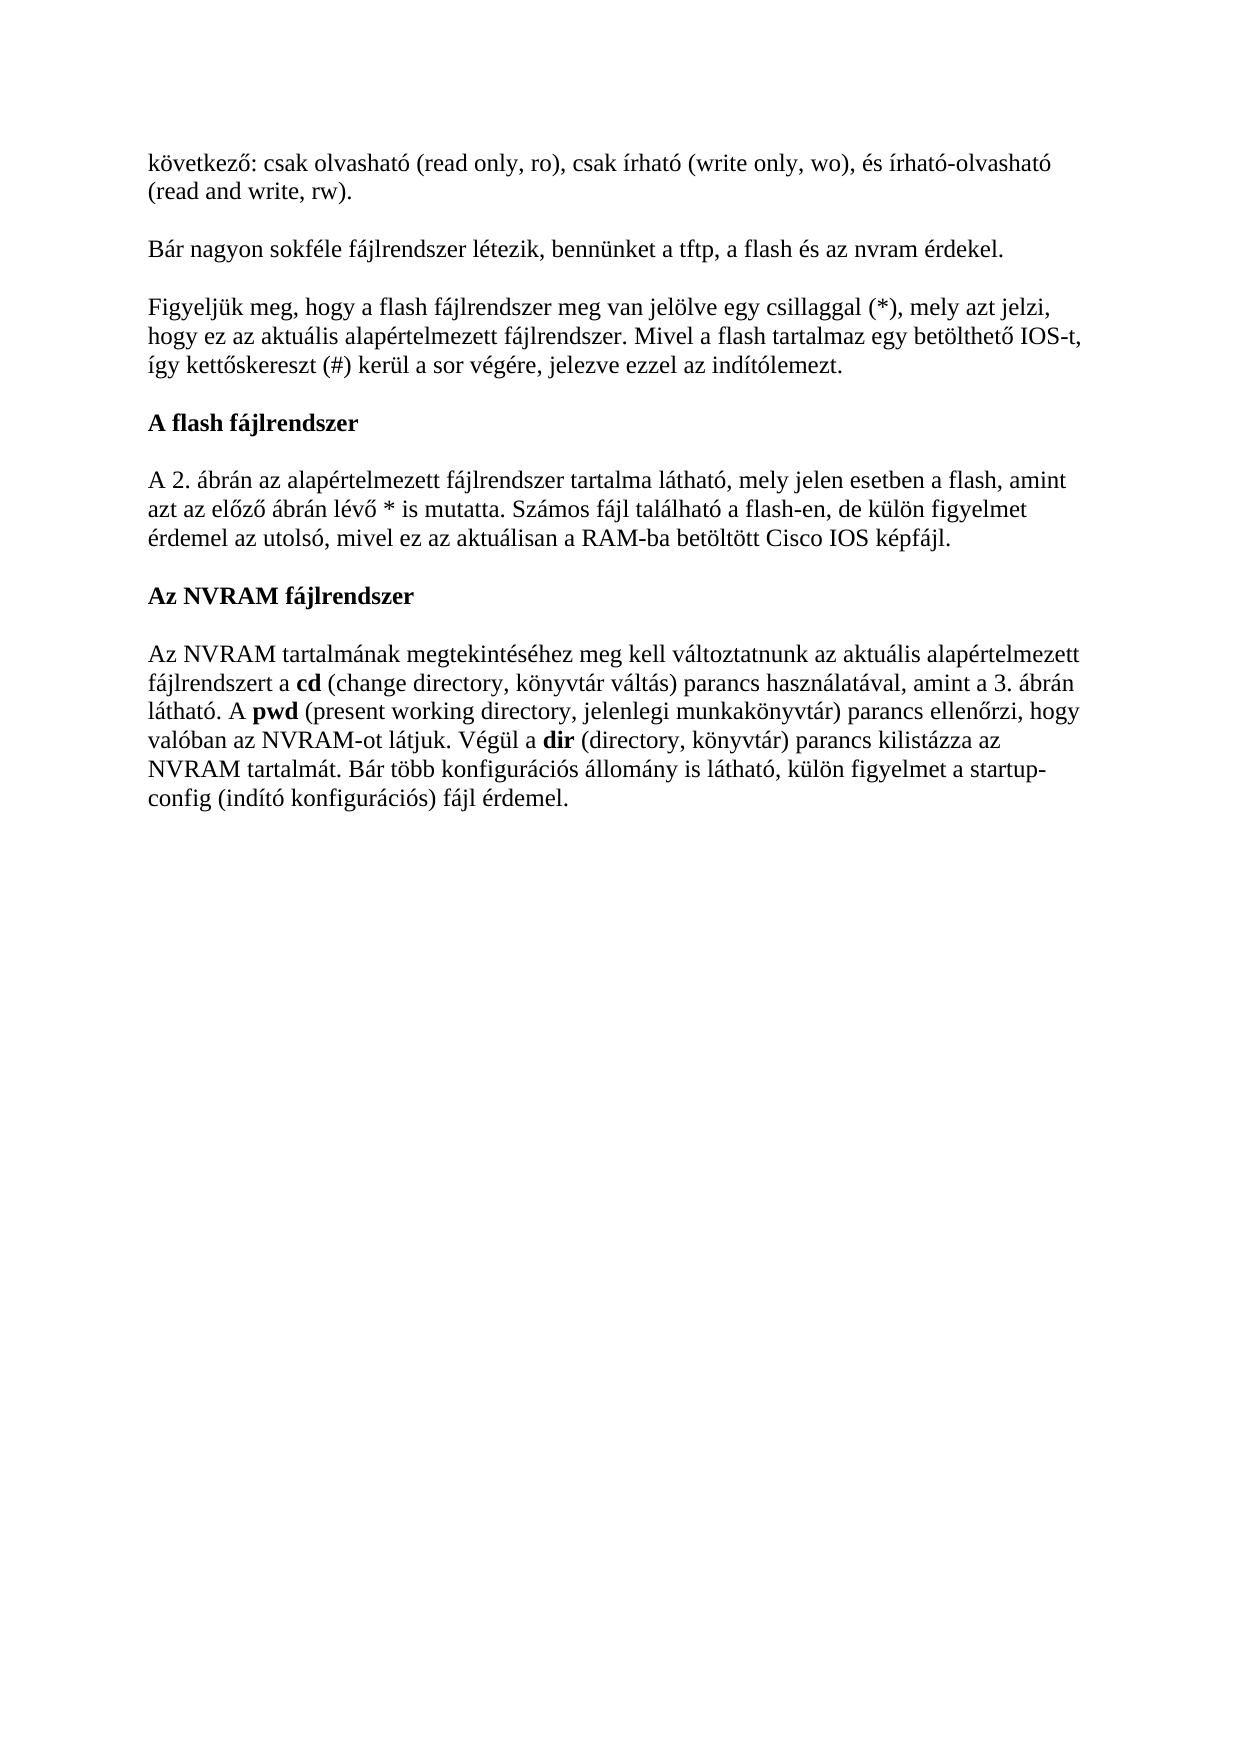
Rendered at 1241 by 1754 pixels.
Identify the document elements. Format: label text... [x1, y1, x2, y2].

text Bár nagyon sokféle fájlrendszer létezik, bennünket a tftp, a flash és az nvram érdekel. [148, 234, 1093, 263]
text Figyeljük meg, hogy a flash fájlrendszer meg van jelölve egy csillaggal (*), mely azt jelzi, hogy ez az aktuális alapértelmezett fájlrendszer. Mivel a flash tartalmaz egy betölthető IOS-t, így kettőskereszt (#) kerül a sor végére, jelezve ezzel az indítólemezt. [148, 292, 1093, 378]
text A flash fájlrendszer [148, 408, 1093, 436]
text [148, 148, 1093, 205]
text Az NVRAM fájlrendszer [148, 581, 1093, 610]
text Az NVRAM tartalmának megtekintéséhez meg kell változtatnunk az aktuális alapértelmezett fájlrendszert a cd (change directory, könyvtár váltás) parancs használatával, amint a 3. ábrán látható. A pwd (present working directory, jelenlegi munkakönyvtár) parancs ellenőrzi, hogy valóban az NVRAM-ot látjuk. Végül a dir (directory, könyvtár) parancs kilistázza az NVRAM tartalmát. Bár több konfigurációs állomány is látható, külön figyelmet a startup-config (indító konfigurációs) fájl érdemel. [148, 639, 1093, 811]
text A 2. ábrán az alapértelmezett fájlrendszer tartalma látható, mely jelen esetben a flash, amint azt az előző ábrán lévő * is mutatta. Számos fájl található a flash-en, de külön figyelmet érdemel az utolsó, mivel ez az aktuálisan a RAM-ba betöltött Cisco IOS képfájl. [148, 466, 1093, 552]
